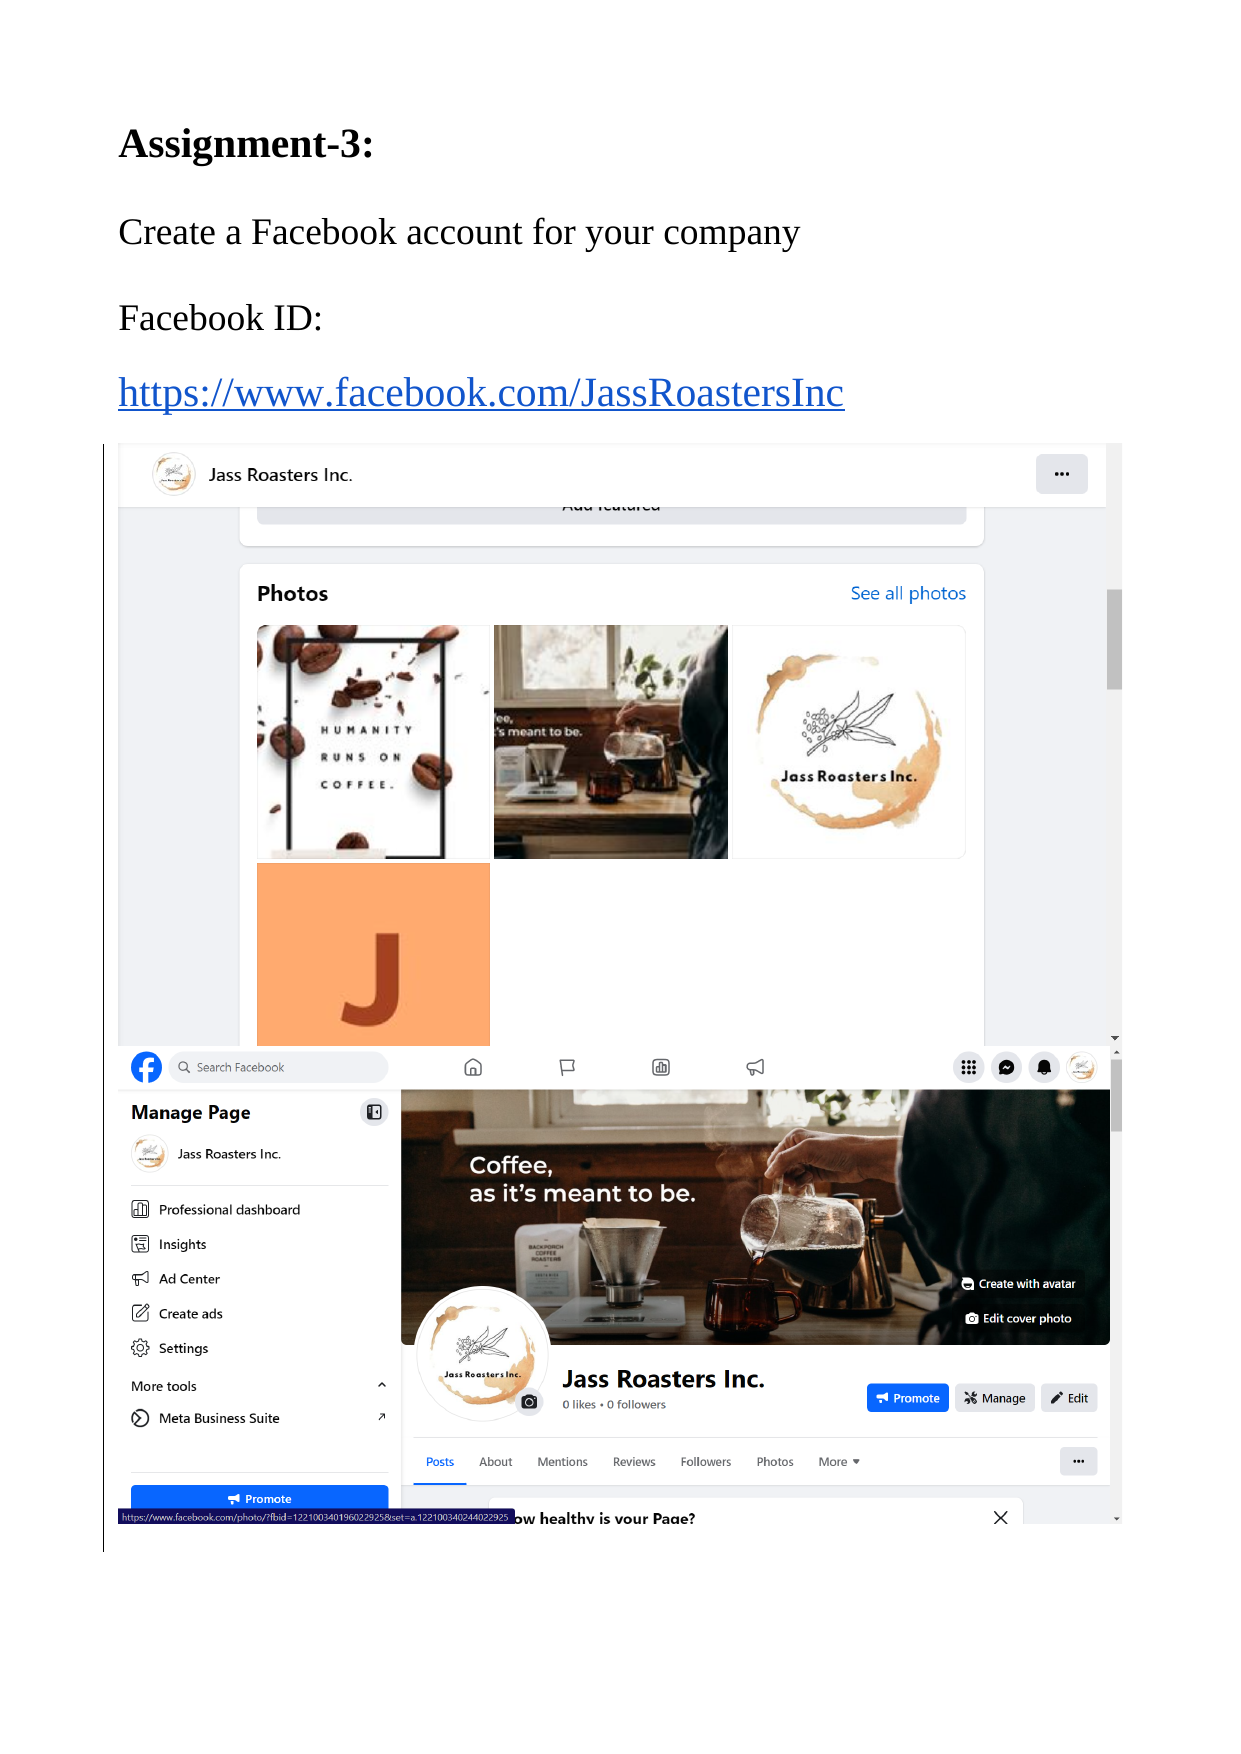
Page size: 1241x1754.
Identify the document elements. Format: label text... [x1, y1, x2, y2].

text Assignment-3: [118, 118, 1122, 166]
text Create a Facebook account for your company [118, 209, 1122, 252]
text Facebook ID: [118, 295, 1122, 338]
picture [118, 443, 1123, 1524]
text https://www.facebook.com/JassRoastersInc [118, 367, 1122, 415]
